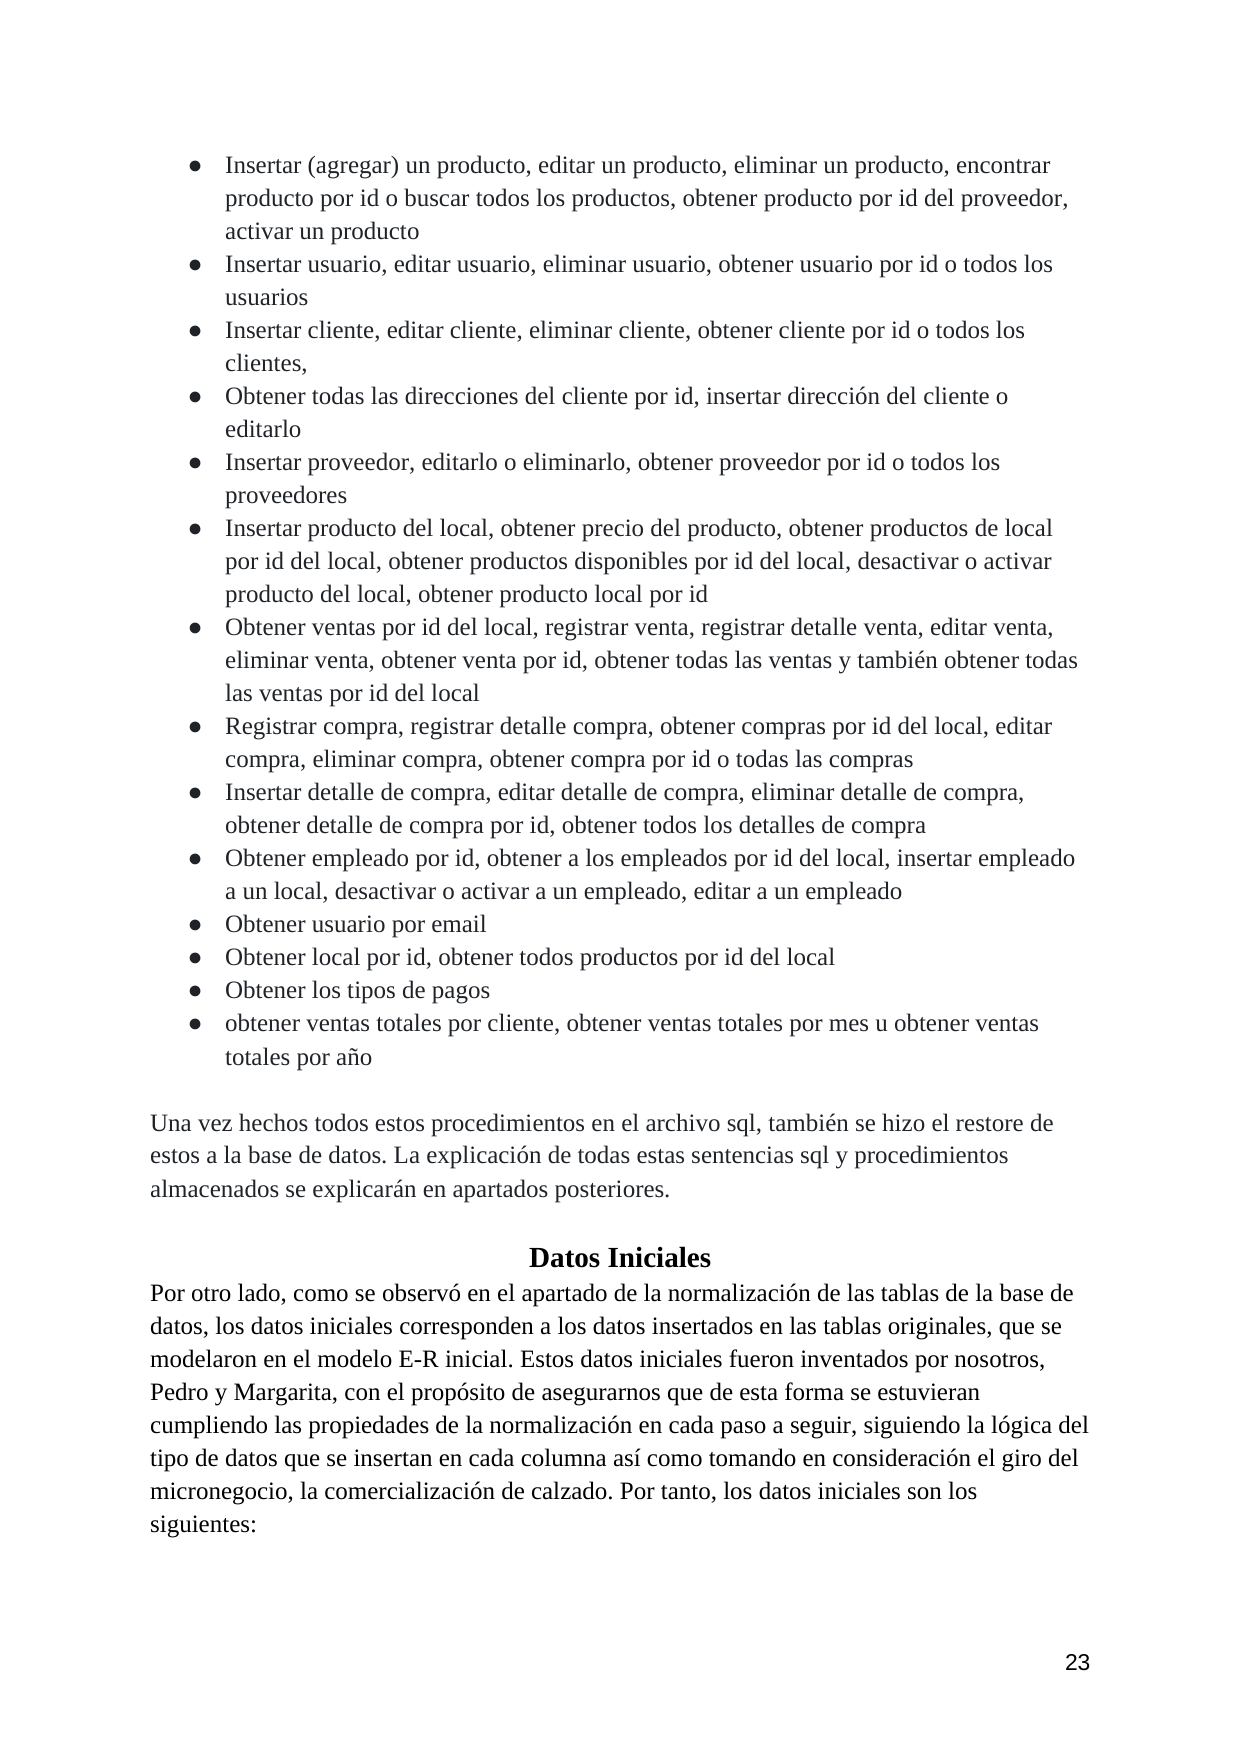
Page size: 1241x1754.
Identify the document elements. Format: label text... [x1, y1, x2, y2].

list obtener ventas totales por cliente, obtener ventas totales por mes u obtener ventas totales por año [187, 1008, 1090, 1070]
list Insertar (agregar) un producto, editar un producto, eliminar un producto, encontrar producto por id o buscar todos los productos, obtener producto por id del proveedor, activar un producto [187, 150, 1090, 245]
list Obtener local por id, obtener todos productos por id del local [187, 942, 1090, 971]
list Obtener todas las direcciones del cliente por id, insertar dirección del cliente o editarlo [187, 381, 1090, 443]
text Una vez hechos todos estos procedimientos en el archivo sql, también se hizo el restore de estos a la base de datos. La explicación de todas estas sentencias sql y procedimientos almacenados se explicarán en apartados posteriores. [150, 1108, 1090, 1202]
list Registrar compra, registrar detalle compra, obtener compras por id del local, editar compra, eliminar compra, obtener compra por id o todas las compras [187, 711, 1090, 773]
list Obtener ventas por id del local, registrar venta, registrar detalle venta, editar venta, eliminar venta, obtener venta por id, obtener todas las ventas y también obtener todas las ventas por id del local [187, 612, 1090, 707]
list Insertar detalle de compra, editar detalle de compra, eliminar detalle de compra, obtener detalle de compra por id, obtener todos los detalles de compra [187, 777, 1090, 839]
list Insertar usuario, editar usuario, eliminar usuario, obtener usuario por id o todos los usuarios [187, 249, 1090, 311]
list Obtener usuario por email [187, 909, 1090, 938]
text Datos Iniciales [150, 1240, 1090, 1273]
list Insertar producto del local, obtener precio del producto, obtener productos de local por id del local, obtener productos disponibles por id del local, desactivar o activar producto del local, obtener producto local por id [187, 513, 1090, 608]
list Obtener los tipos de pagos [187, 976, 1090, 1004]
list Obtener empleado por id, obtener a los empleados por id del local, insertar empleado a un local, desactivar o activar a un empleado, editar a un empleado [187, 843, 1090, 905]
text Por otro lado, como se observó en el apartado de la normalización de las tablas de la base de datos, los datos iniciales corresponden a los datos insertados en las tablas originales, que se modelaron en el modelo E-R inicial. Estos datos iniciales fueron inventados por nosotros, Pedro y Margarita, con el propósito de asegurarnos que de esta forma se estuvieran cumpliendo las propiedades de la normalización en cada paso a seguir, siguiendo la lógica del tipo de datos que se insertan en cada columna así como tomando en consideración el giro del micronegocio, la comercialización de calzado. Por tanto, los datos iniciales son los siguientes: [150, 1278, 1090, 1538]
list Insertar proveedor, editarlo o eliminarlo, obtener proveedor por id o todos los proveedores [187, 447, 1090, 509]
list Insertar cliente, editar cliente, eliminar cliente, obtener cliente por id o todos los clientes, [187, 315, 1090, 377]
